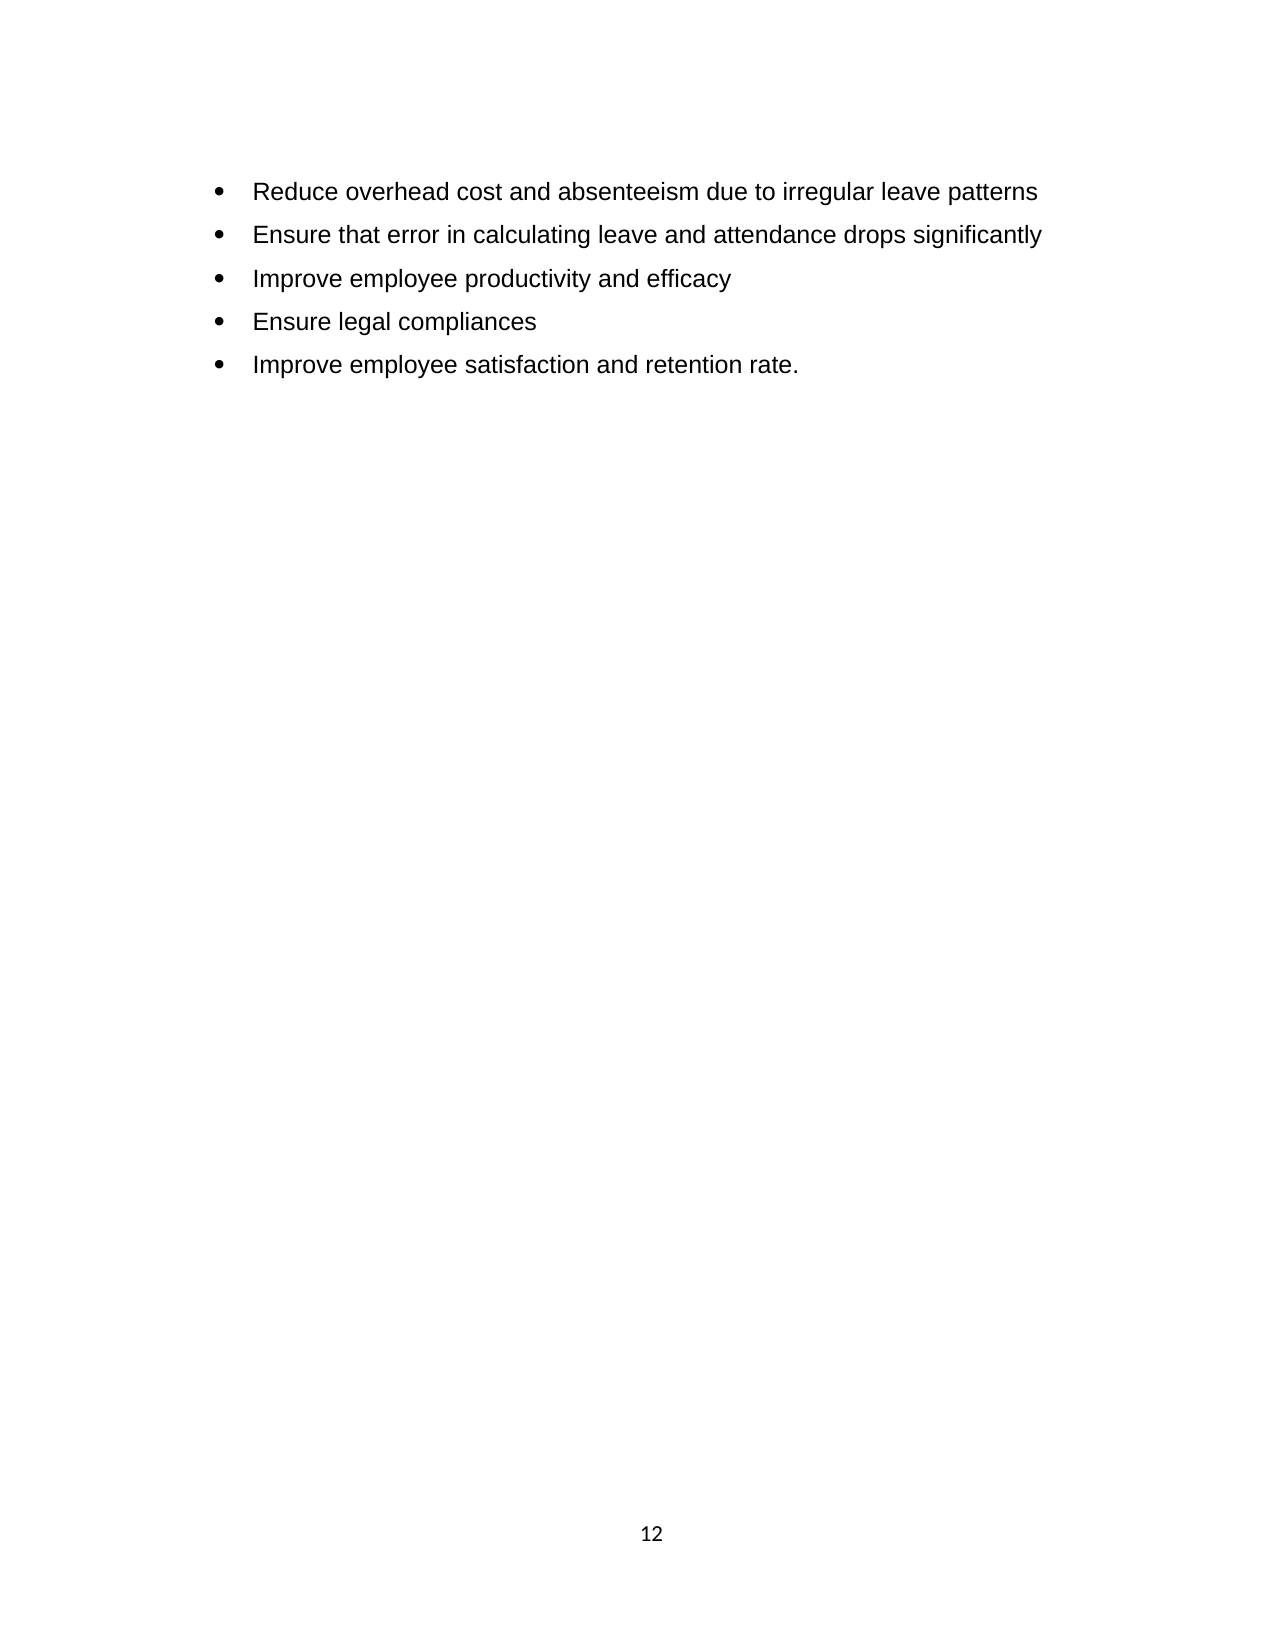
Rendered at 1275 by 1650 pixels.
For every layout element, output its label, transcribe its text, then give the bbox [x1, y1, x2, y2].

list Ensure legal compliances [215, 307, 1125, 336]
list Reduce overhead cost and absenteeism due to irregular leave patterns [215, 177, 1125, 206]
list Ensure that error in calculating leave and attendance drops significantly [215, 220, 1125, 249]
list Improve employee productivity and efficacy [215, 264, 1125, 292]
list Improve employee satisfaction and retention rate. [215, 350, 1125, 379]
